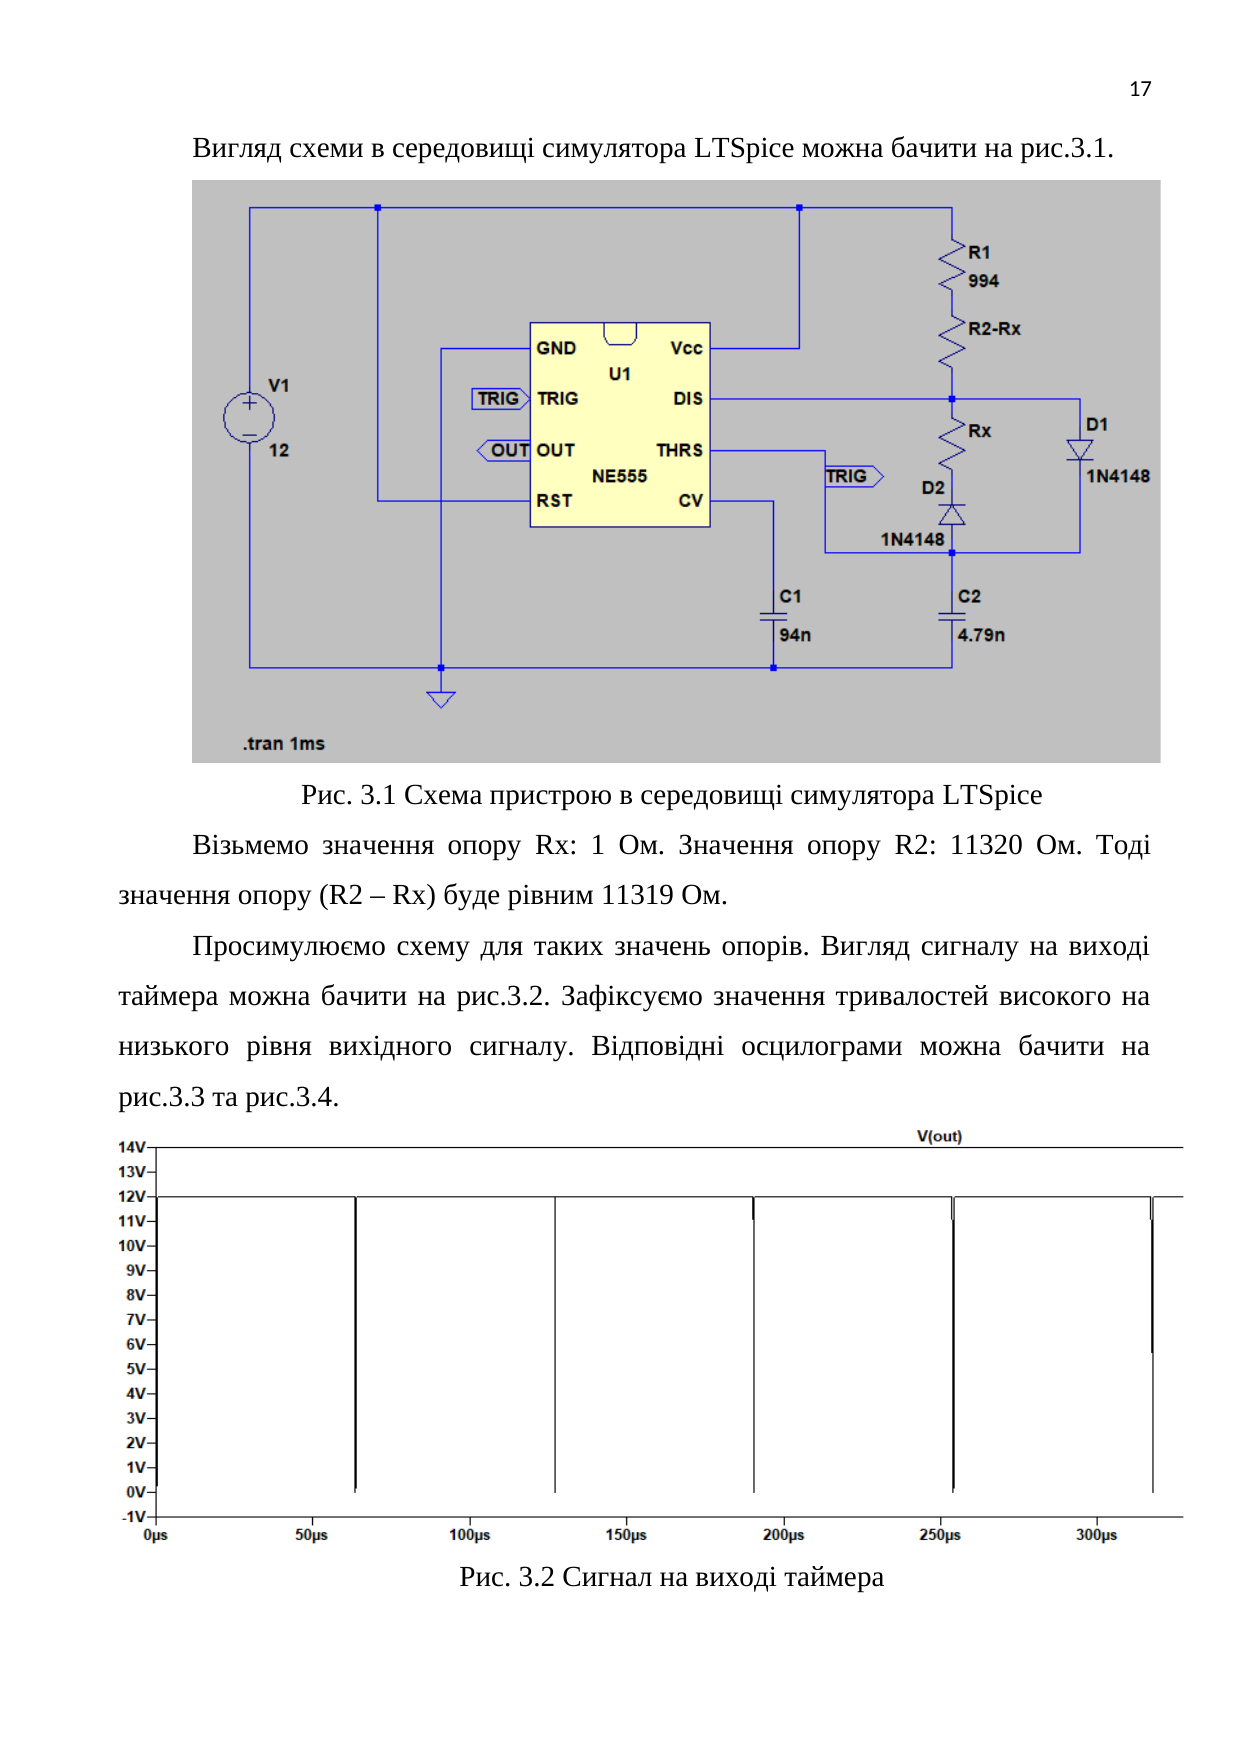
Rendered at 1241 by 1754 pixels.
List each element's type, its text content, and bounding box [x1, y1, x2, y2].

text Рис. 3.1 Схема пристрою в середовищі симулятора LTSpice [118, 777, 1152, 810]
picture [118, 1128, 1184, 1545]
text Візьмемо значення опору Rx: 1 Ом. Значення опору R2: 11320 Ом. Тоді значення опору (R2 – Rx) буде рівним 11319 Ом. [118, 827, 1152, 911]
text Просимулюємо схему для таких значень опорів. Вигляд сигналу на виході таймера можна бачити на рис.3.2. Зафіксуємо значення тривалостей високого на низького рівня вихідного сигналу. Відповідні осцилограми можна бачити на рис.3.3 та рис.3.4. [118, 928, 1152, 1112]
text Рис. 3.2 Сигнал на виході таймера [118, 1559, 1152, 1592]
picture [192, 180, 1161, 763]
text Вигляд схеми в середовищі симулятора LTSpice можна бачити на рис.3.1. [118, 130, 1152, 163]
